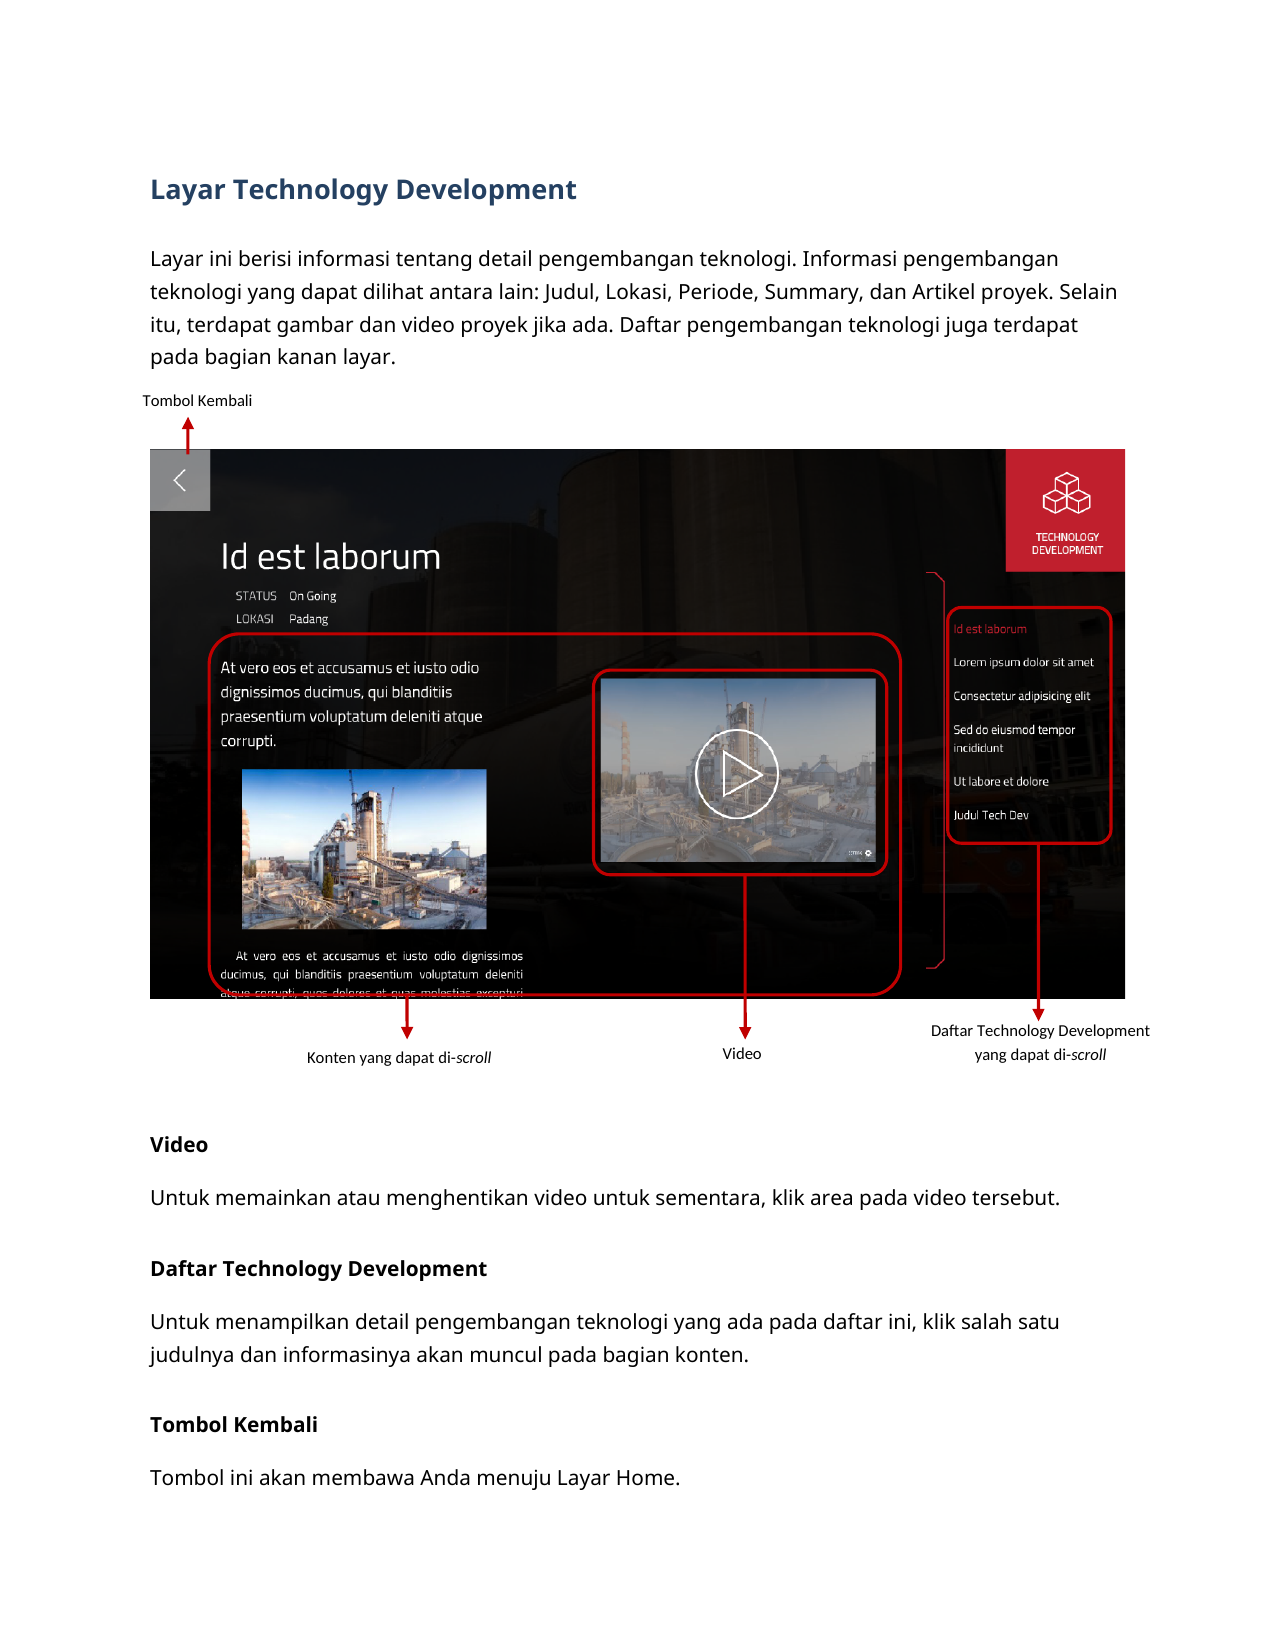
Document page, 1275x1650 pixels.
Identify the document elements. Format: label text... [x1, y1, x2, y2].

picture [150, 449, 1125, 999]
picture [950, 610, 1109, 841]
text Untuk memainkan atau menghentikan video untuk sementara, klik area pada video tersebut. [150, 1183, 1125, 1212]
text Tombol ini akan membawa Anda menuju Layar Home. [150, 1463, 1125, 1492]
picture [596, 672, 885, 873]
text Daftar Technology Development [150, 1254, 1125, 1282]
text Layar ini berisi informasi tentang detail pengembangan teknologi. Informasi pengembangan teknologi yang dapat dilihat antara lain: Judul, Lokasi, Periode, Summary, dan Artikel proyek. Selain itu, terdapat gambar dan video proyek jika ada. Daftar pengembangan teknologi juga terdapat pada bagian kanan layar. [150, 244, 1125, 371]
picture [211, 636, 899, 993]
text Video [150, 1130, 1125, 1158]
subtitle Layar Technology Development [150, 171, 1125, 208]
text Untuk menampilkan detail pengembangan teknologi yang ada pada daftar ini, klik salah satu judulnya dan informasinya akan muncul pada bagian konten. [150, 1307, 1125, 1368]
text Tombol Kembali [150, 1410, 1125, 1438]
